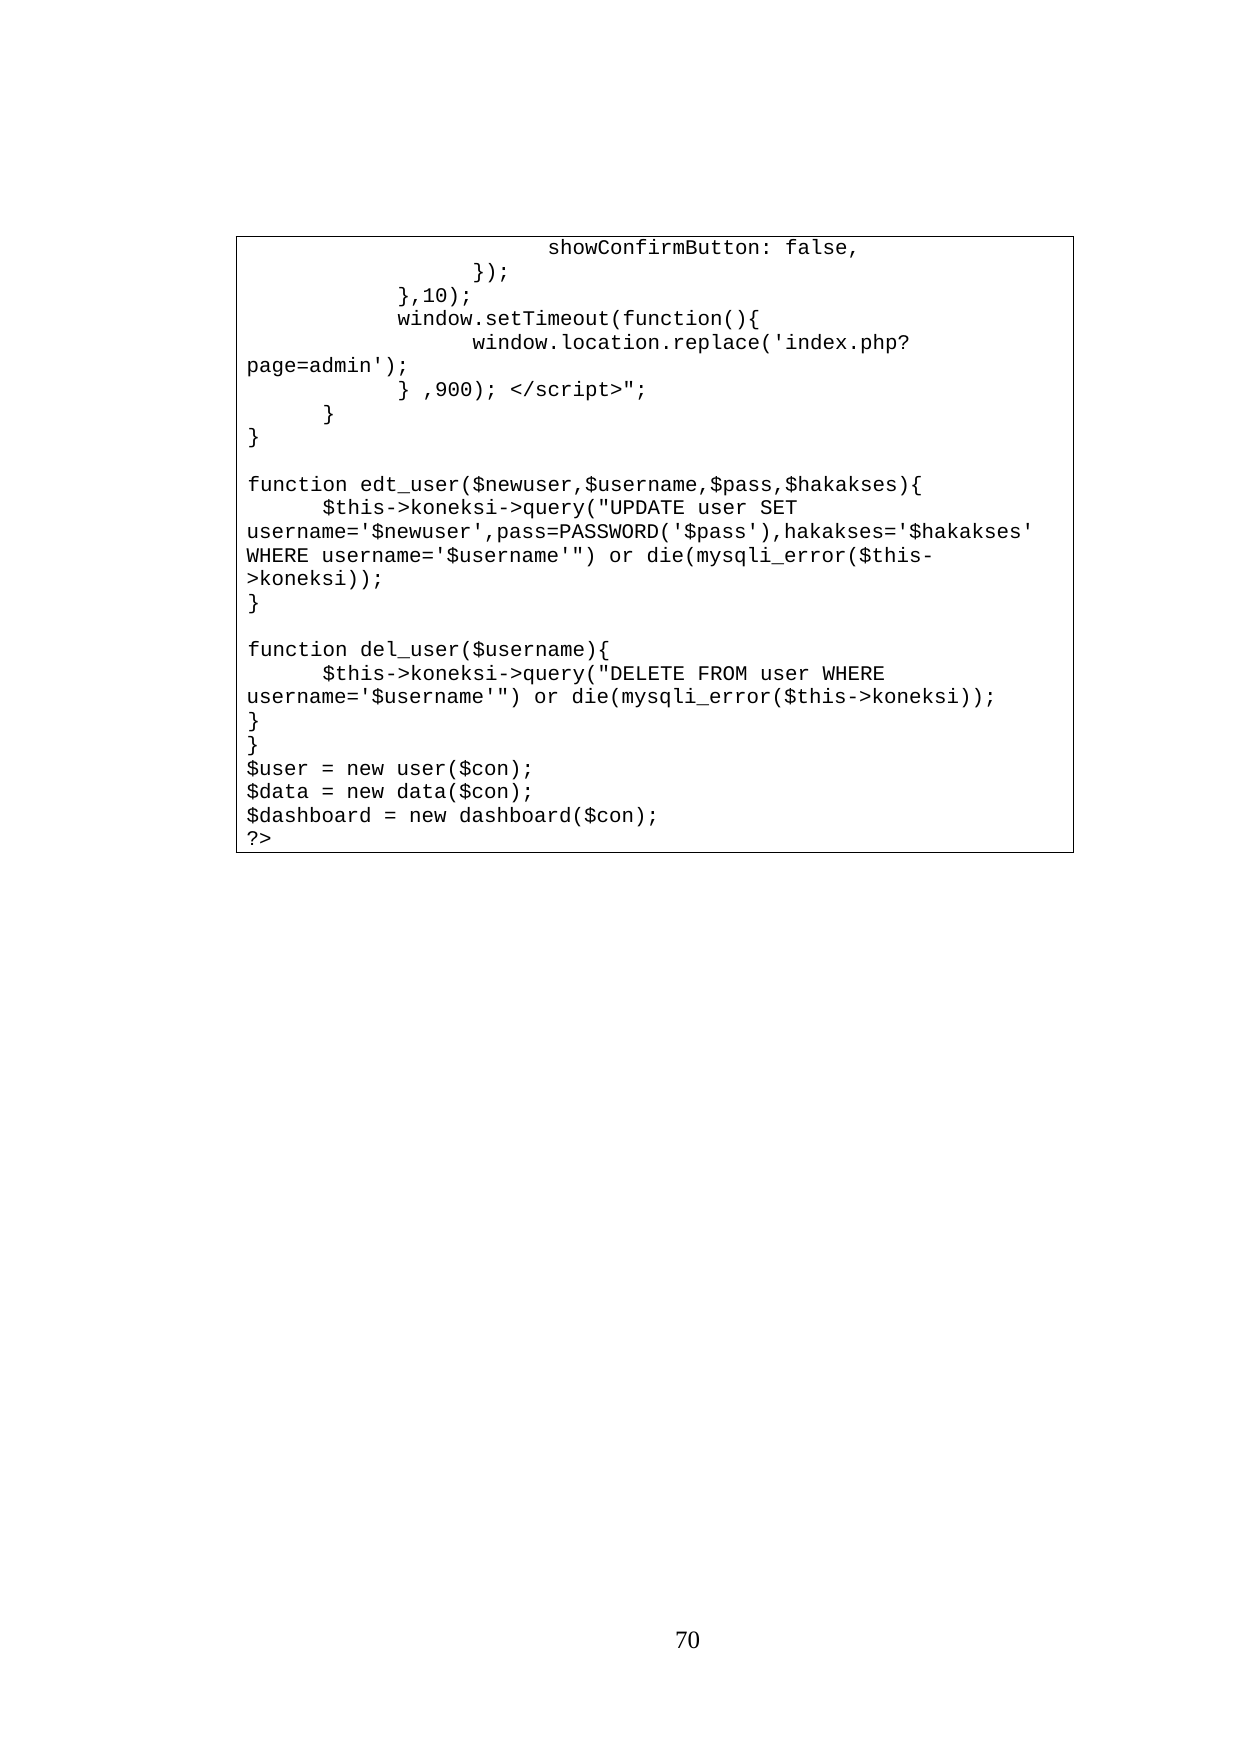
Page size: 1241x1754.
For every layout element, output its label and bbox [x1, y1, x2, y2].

table_header [237, 237, 1073, 852]
